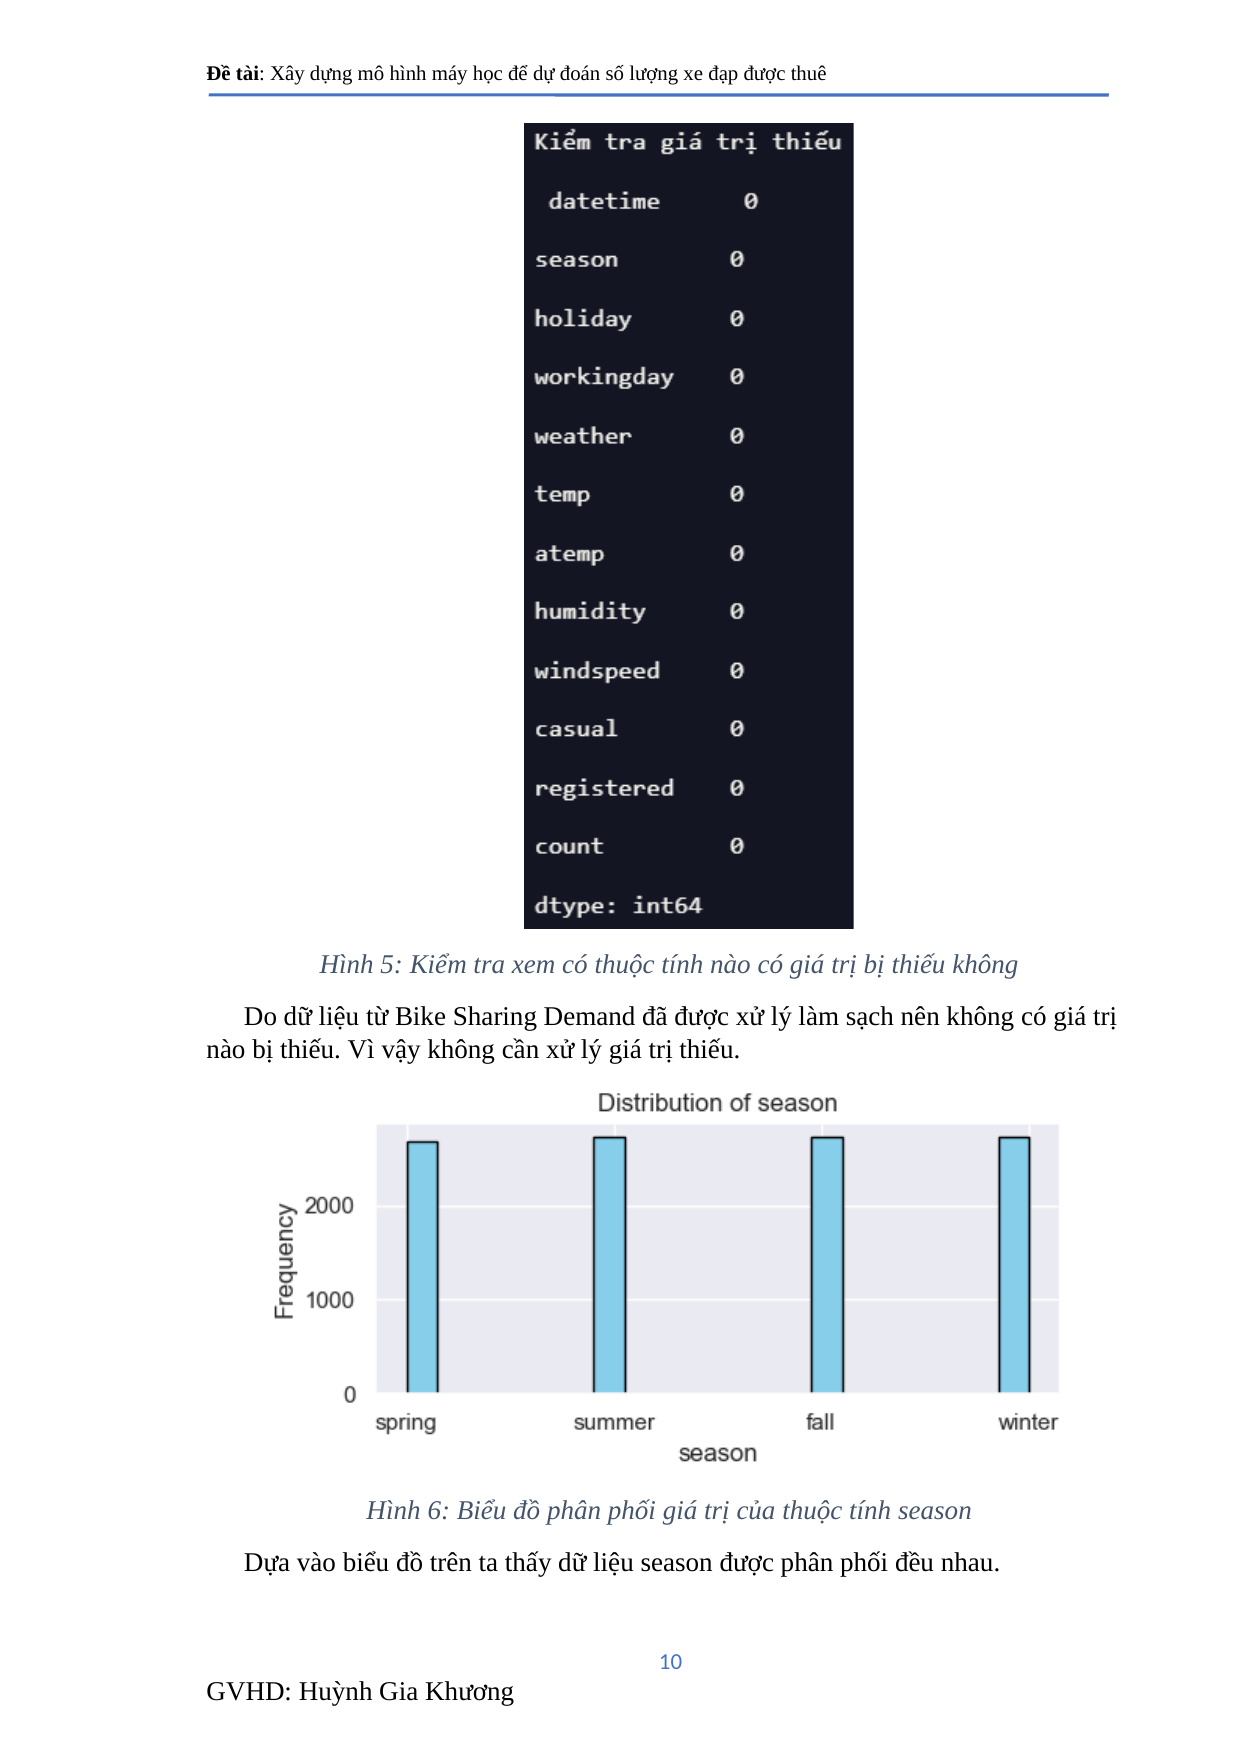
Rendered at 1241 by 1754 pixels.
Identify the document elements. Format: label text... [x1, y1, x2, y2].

text Do dữ liệu từ Bike Sharing Demand đã được xử lý làm sạch nên không có giá trị nào bị thiếu. Vì vậy không cần xử lý giá trị thiếu. [206, 1000, 1134, 1064]
text Hình 6: Biểu đồ phân phối giá trị của thuộc tính season [206, 1494, 1134, 1525]
text Hình 5: Kiểm tra xem có thuộc tính nào có giá trị bị thiếu không [206, 948, 1134, 979]
picture [269, 1083, 1071, 1475]
text Dựa vào biểu đồ trên ta thấy dữ liệu season được phân phối đều nhau. [206, 1546, 1134, 1577]
picture [524, 123, 854, 929]
